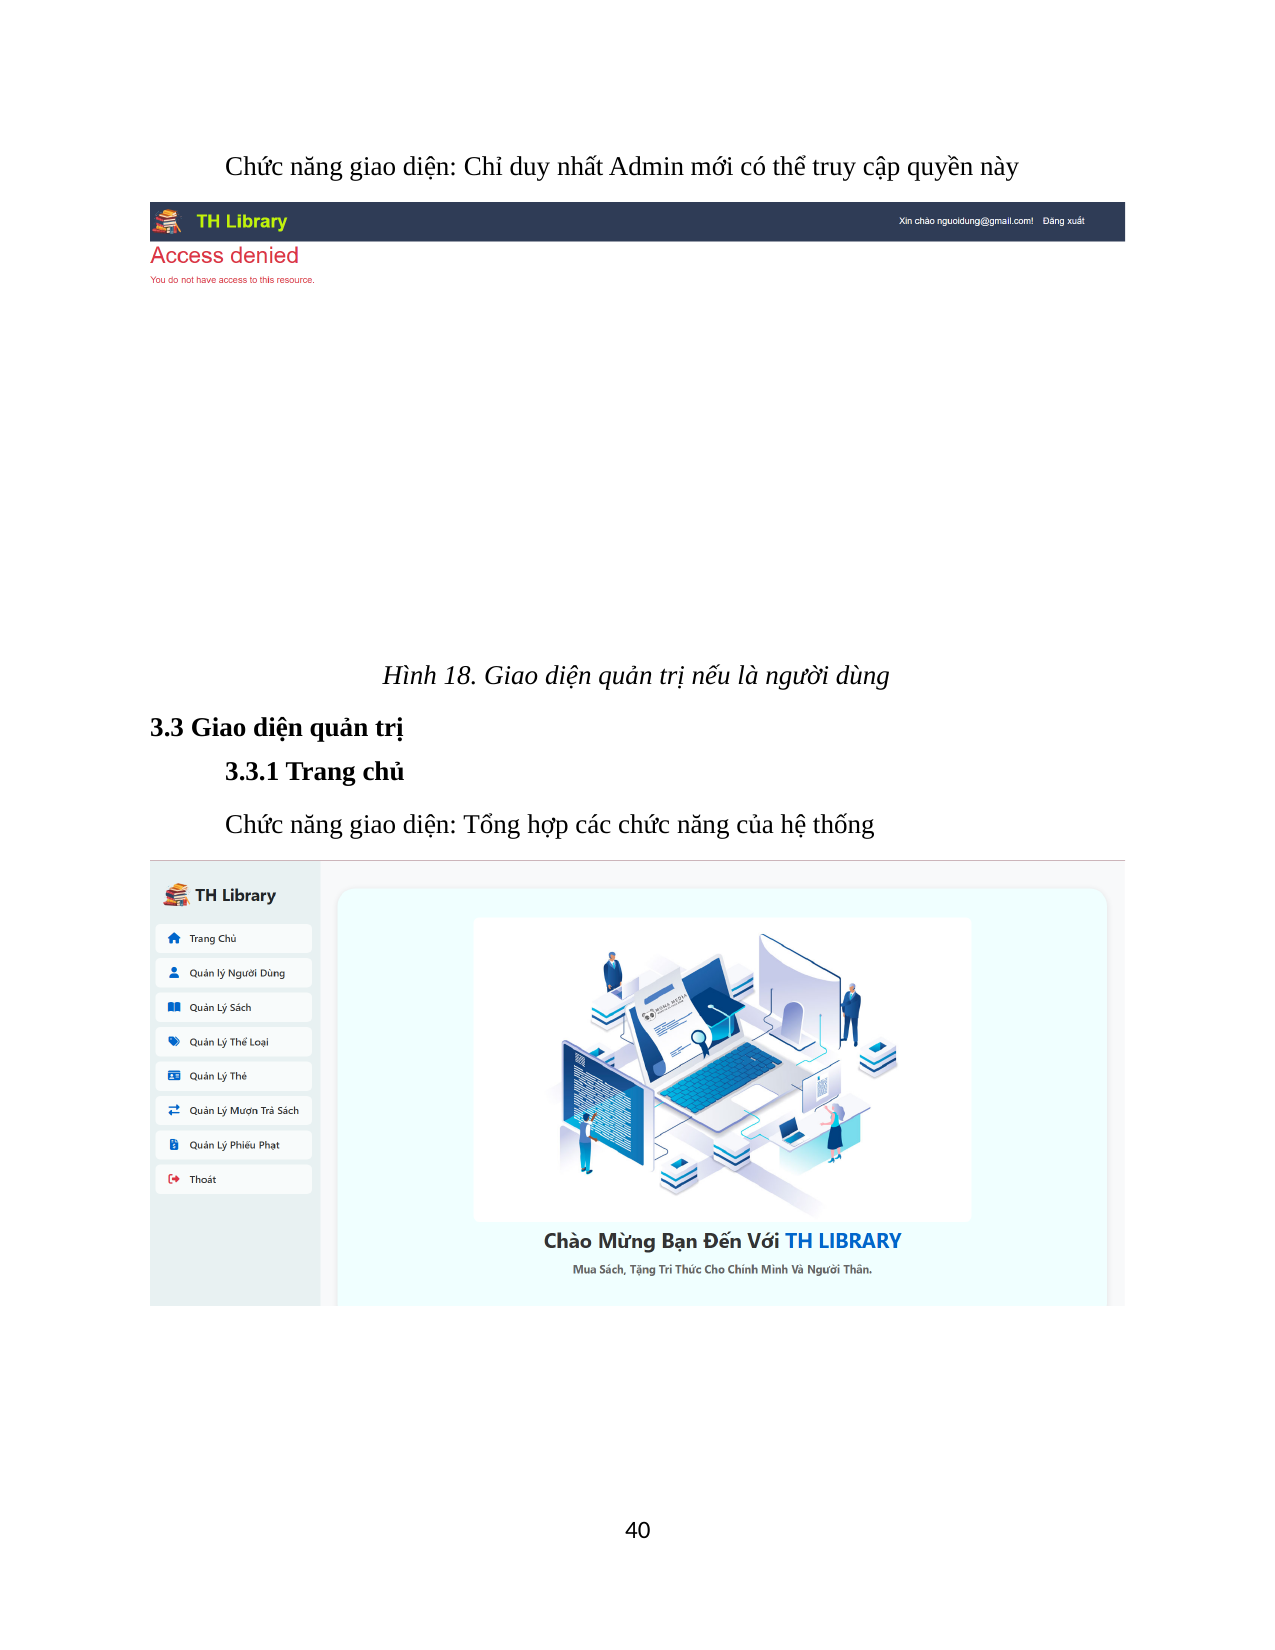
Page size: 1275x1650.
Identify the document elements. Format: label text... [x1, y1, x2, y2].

picture [150, 202, 1125, 639]
text Hình 18. Giao diện quản trị nếu là người dùng [150, 659, 1125, 691]
text Chức năng giao diện: Tổng hợp các chức năng của hệ thống [150, 808, 1125, 839]
text 3.3.1 Trang chủ [150, 756, 1125, 787]
picture [150, 860, 1125, 1306]
text Chức năng giao diện: Chỉ duy nhất Admin mới có thể truy cập quyền này [150, 150, 1125, 181]
subtitle 3.3 Giao diện quản trị [150, 711, 1125, 743]
